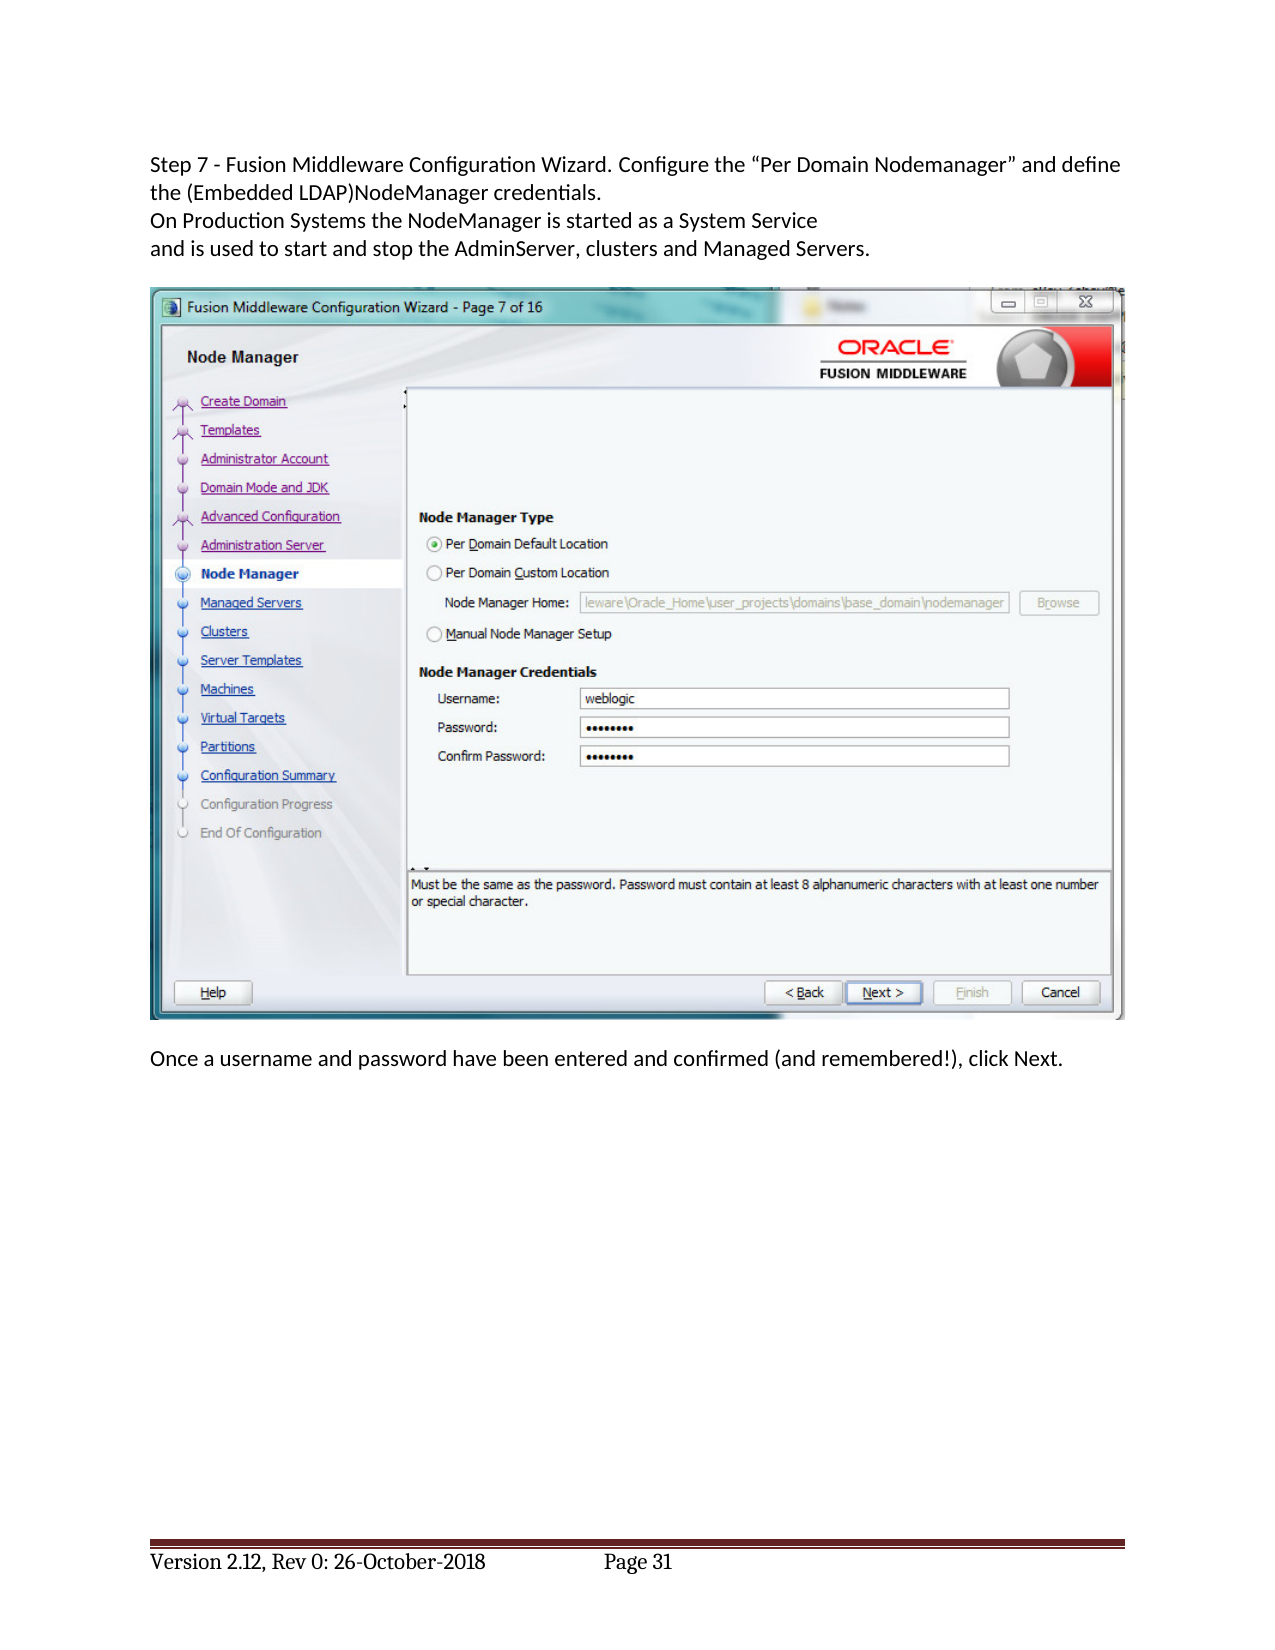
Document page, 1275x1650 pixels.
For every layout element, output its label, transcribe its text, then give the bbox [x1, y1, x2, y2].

text Step 7 - Fusion Middleware Configuration Wizard. Configure the “Per Domain Nodemanager” and define the (Embedded LDAP)NodeManager credentials. [150, 150, 1125, 206]
text and is used to start and stop the AdminServer, clusters and Managed Servers. [150, 234, 1125, 262]
picture [150, 287, 1125, 1020]
text On Production Systems the NodeManager is started as a System Service [150, 206, 1125, 234]
text Once a username and password have been entered and confirmed (and remembered!), click Next. [150, 1044, 1125, 1072]
